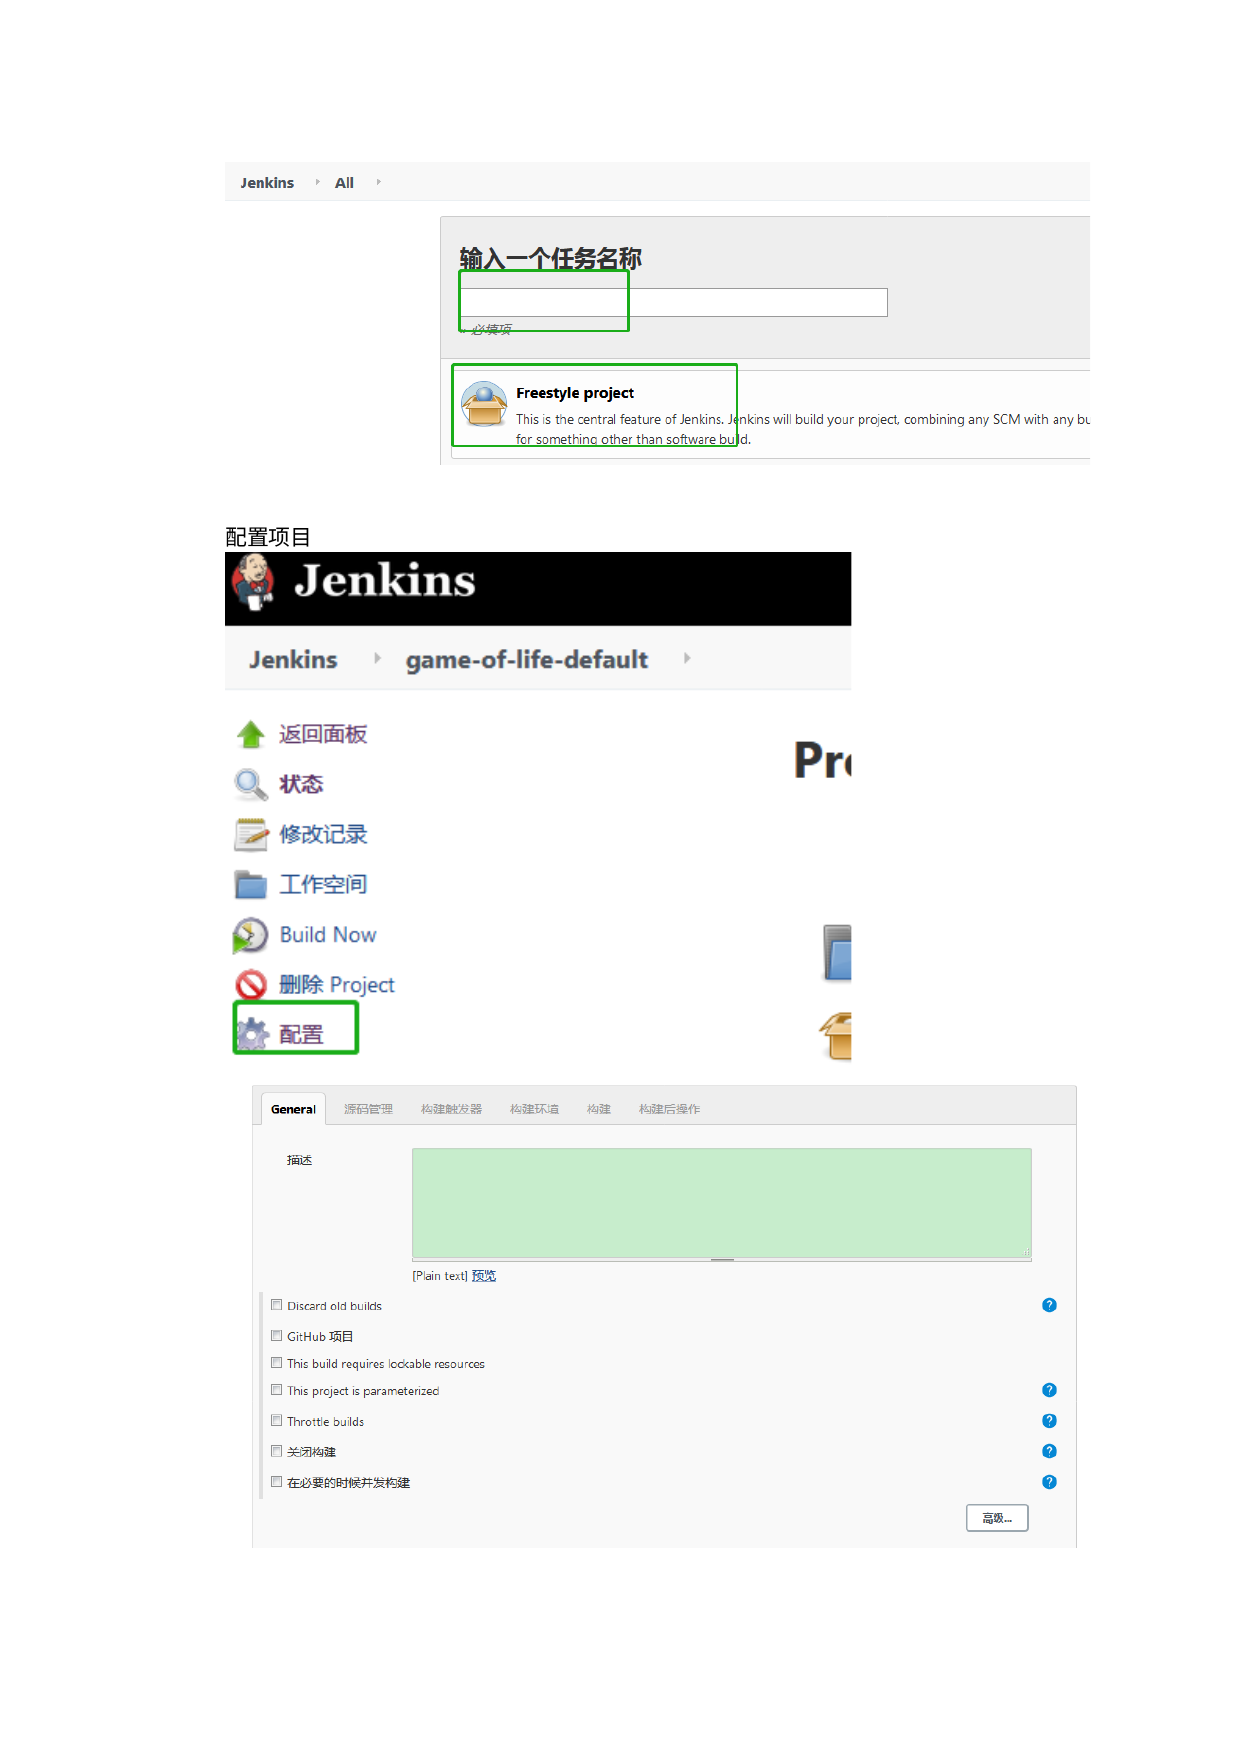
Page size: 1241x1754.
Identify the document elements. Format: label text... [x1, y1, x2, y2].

picture [225, 552, 852, 1066]
picture [225, 1072, 1091, 1548]
list 配置项目 [225, 519, 1053, 552]
picture [225, 162, 1091, 465]
